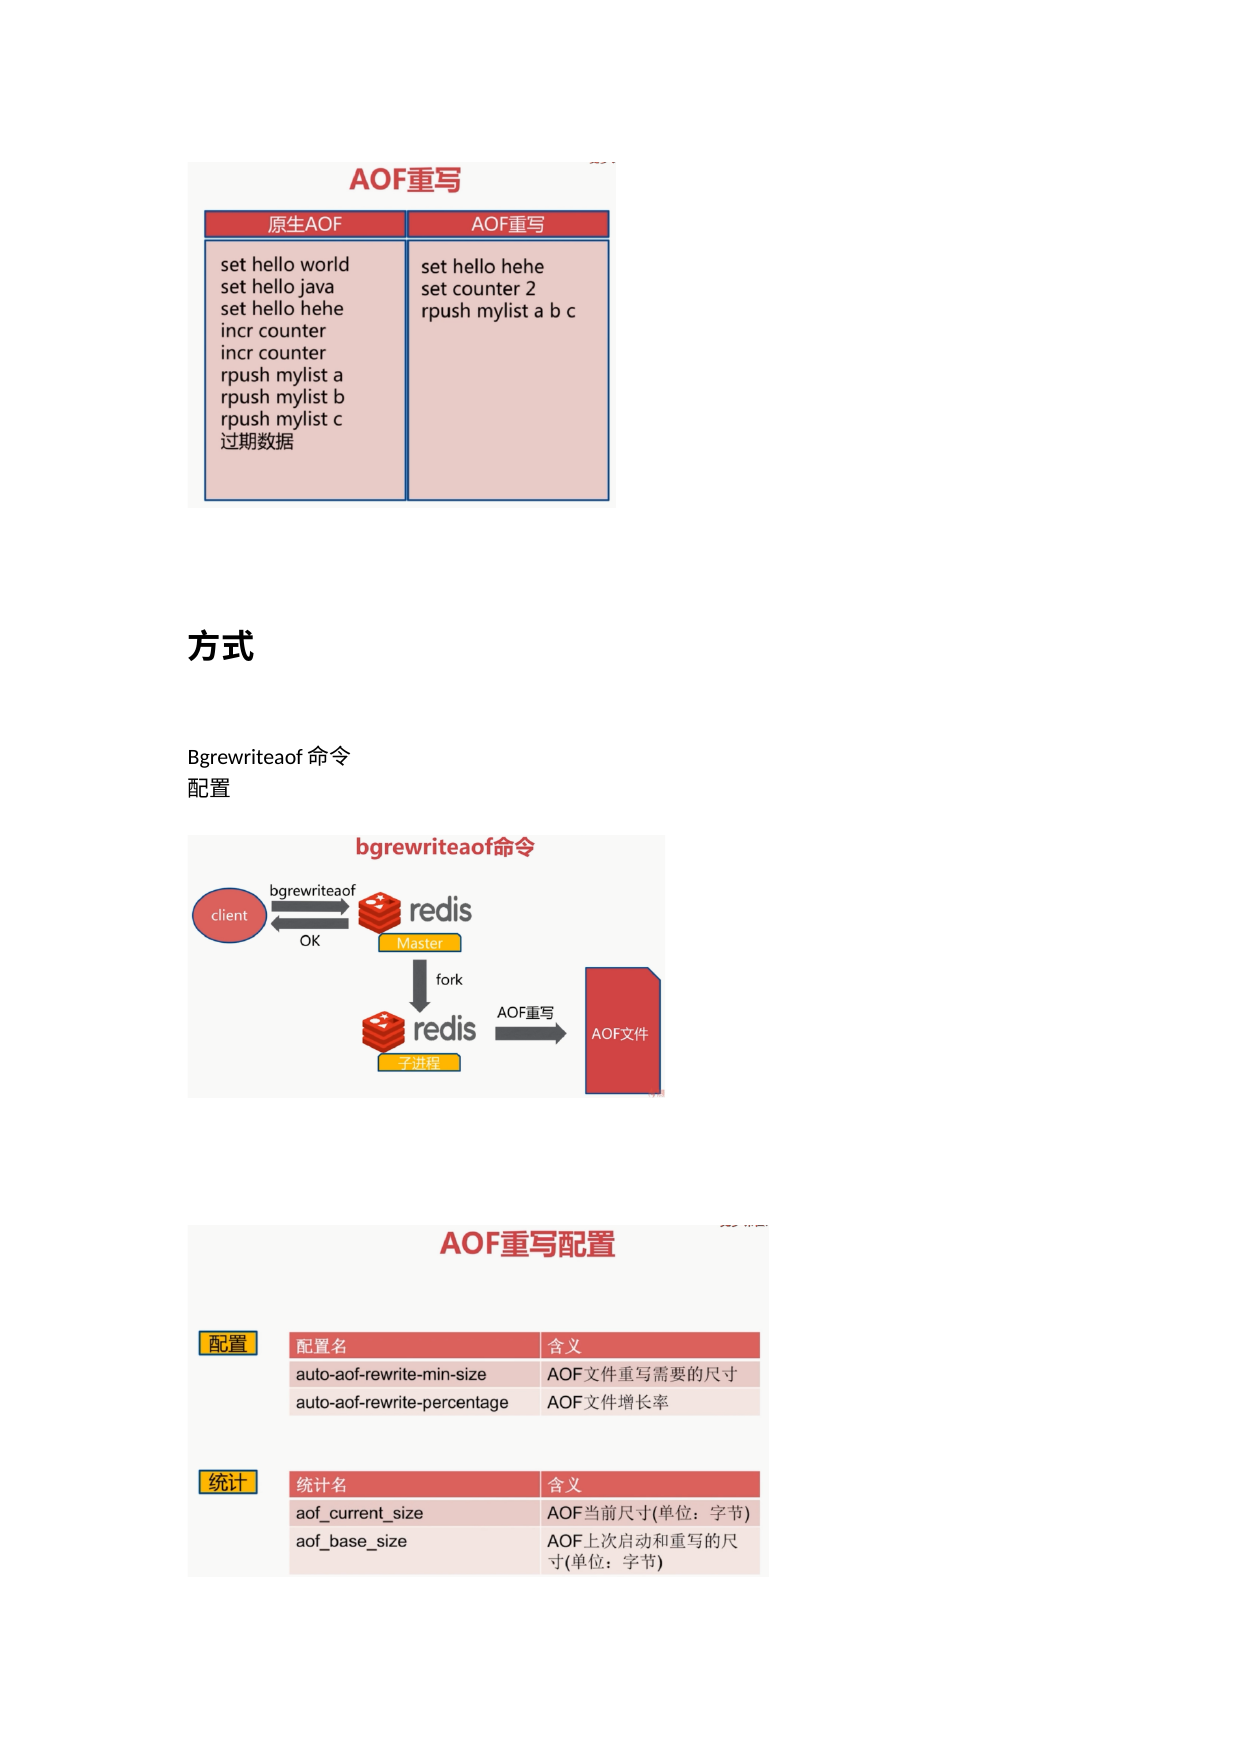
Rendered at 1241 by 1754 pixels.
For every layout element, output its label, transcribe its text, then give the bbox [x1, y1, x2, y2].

subtitle 方式 [187, 612, 1053, 677]
picture [187, 835, 665, 1098]
picture [187, 1225, 769, 1577]
picture [187, 162, 616, 508]
text Bgrewriteaof 命令 [187, 738, 1053, 771]
text 配置 [187, 771, 1053, 803]
